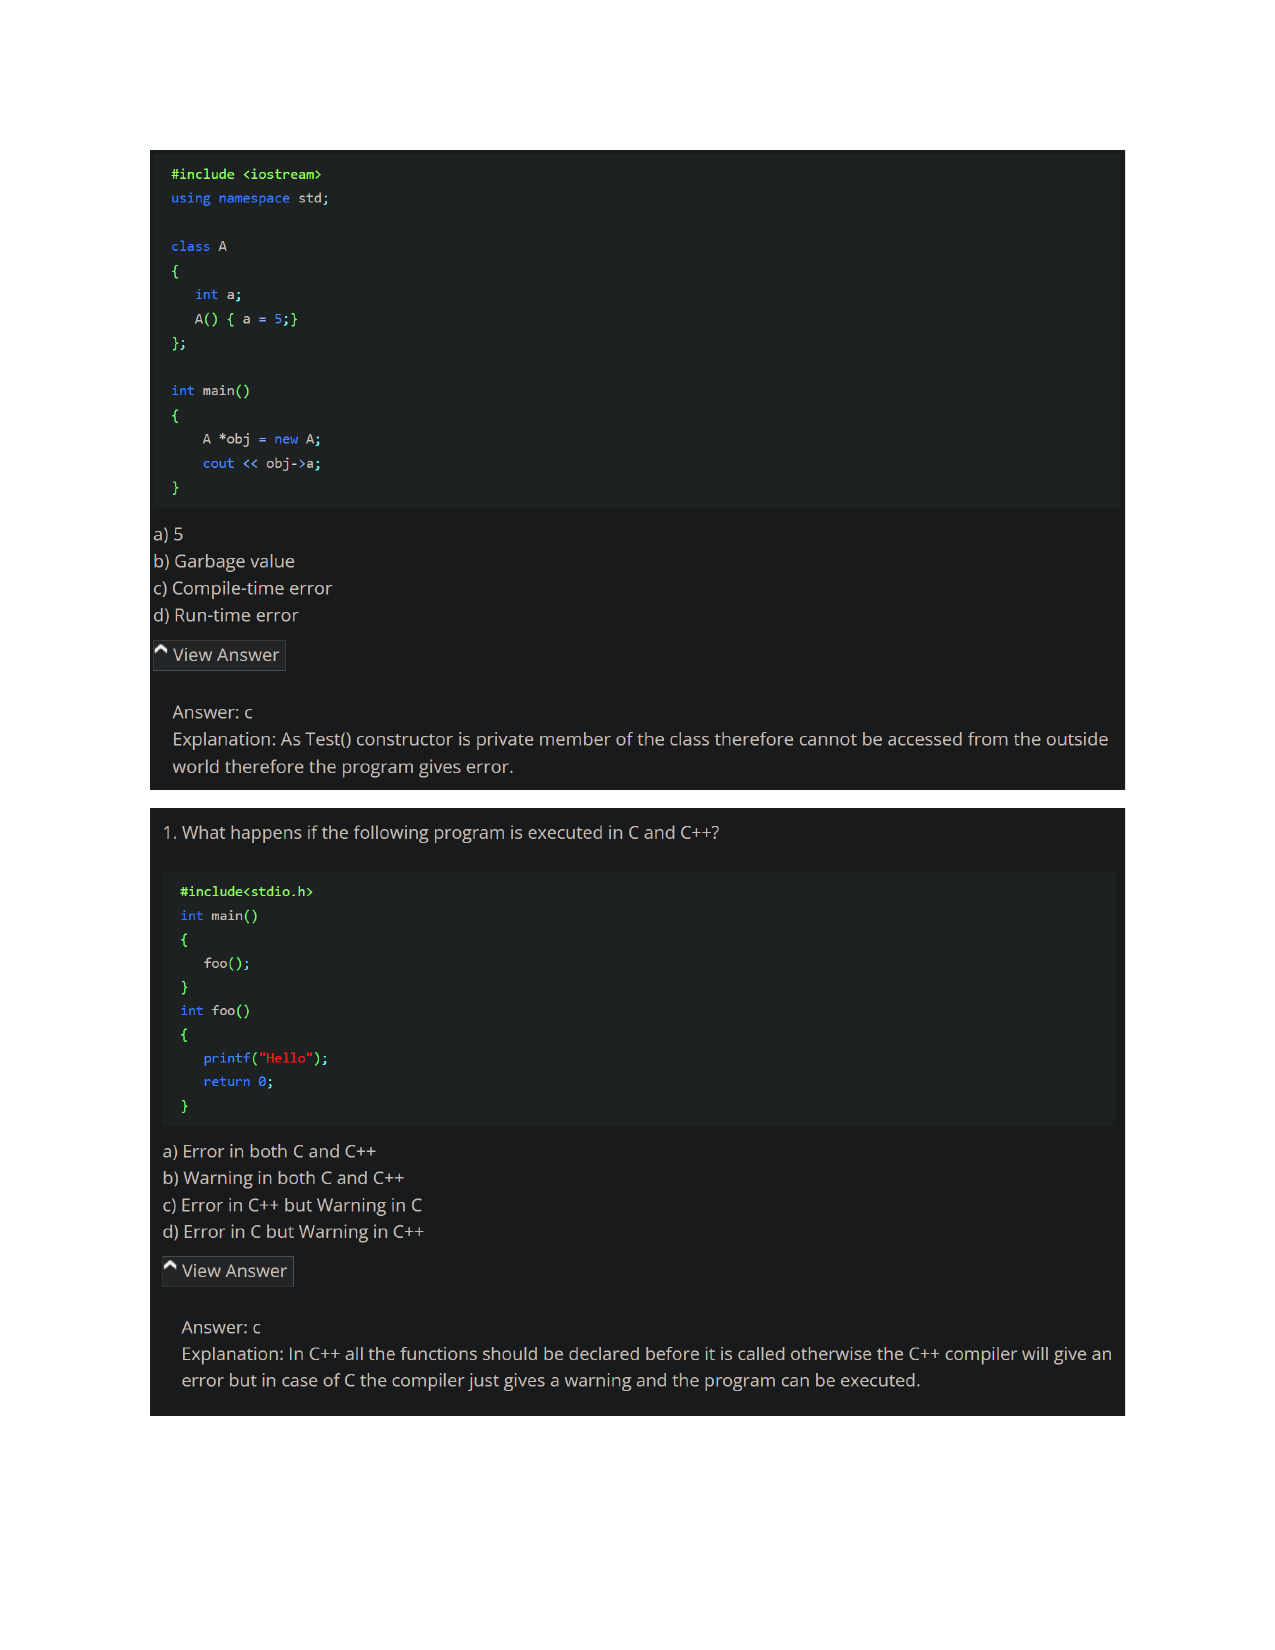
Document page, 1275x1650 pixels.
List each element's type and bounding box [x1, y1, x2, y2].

picture [150, 150, 1125, 790]
picture [150, 808, 1125, 1416]
